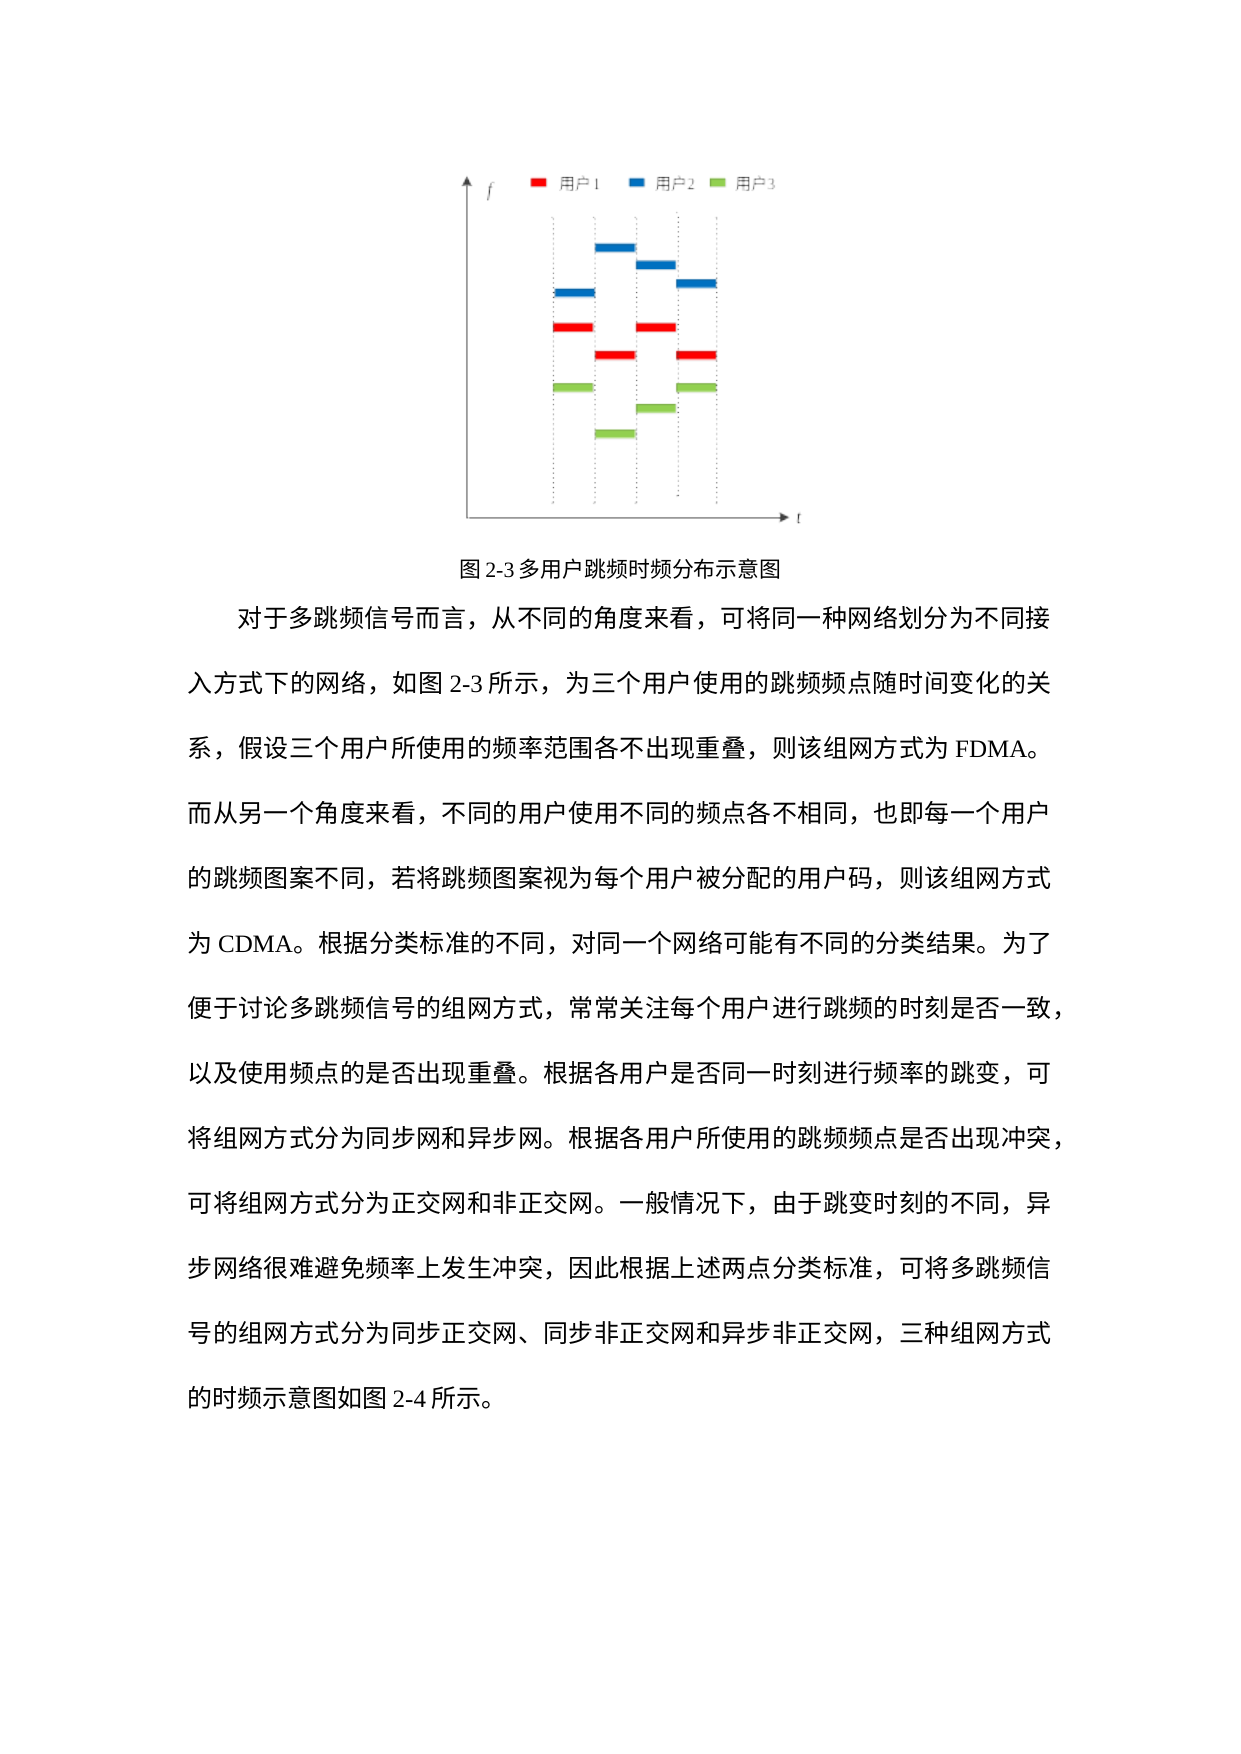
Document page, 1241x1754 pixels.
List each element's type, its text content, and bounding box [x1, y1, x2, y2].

text 图2-3多用户跳频时频分布示意图 [187, 552, 1053, 584]
text 对于多跳频信号而言，从不同的角度来看，可将同一种网络划分为不同接入方式下的网络，如图2-3所示，为三个用户使用的跳频频点随时间变化的关系，假设三个用户所使用的频率范围各不出现重叠，则该组网方式为FDMA。而从另一个角度来看，不同的用户使用不同的频点各不相同，也即每一个用户的跳频图案不同，若将跳频图案视为每个用户被分配的用户码，则该组网方式为CDMA。根据分类标准的不同，对同一个网络可能有不同的分类结果。为了便于讨论多跳频信号的组网方式，常常关注每个用户进行跳频的时刻是否一致，以及使用频点的是否出现重叠。根据各用户是否同一时刻进行频率的跳变，可将组网方式分为同步网和异步网。根据各用户所使用的跳频频点是否出现冲突，可将组网方式分为正交网和非正交网。一般情况下，由于跳变时刻的不同，异步网络很难避免频率上发生冲突，因此根据上述两点分类标准，可将多跳频信号的组网方式分为同步正交网、同步非正交网和异步非正交网，三种组网方式的时频示意图如图2-4所示。 [187, 584, 1053, 1429]
